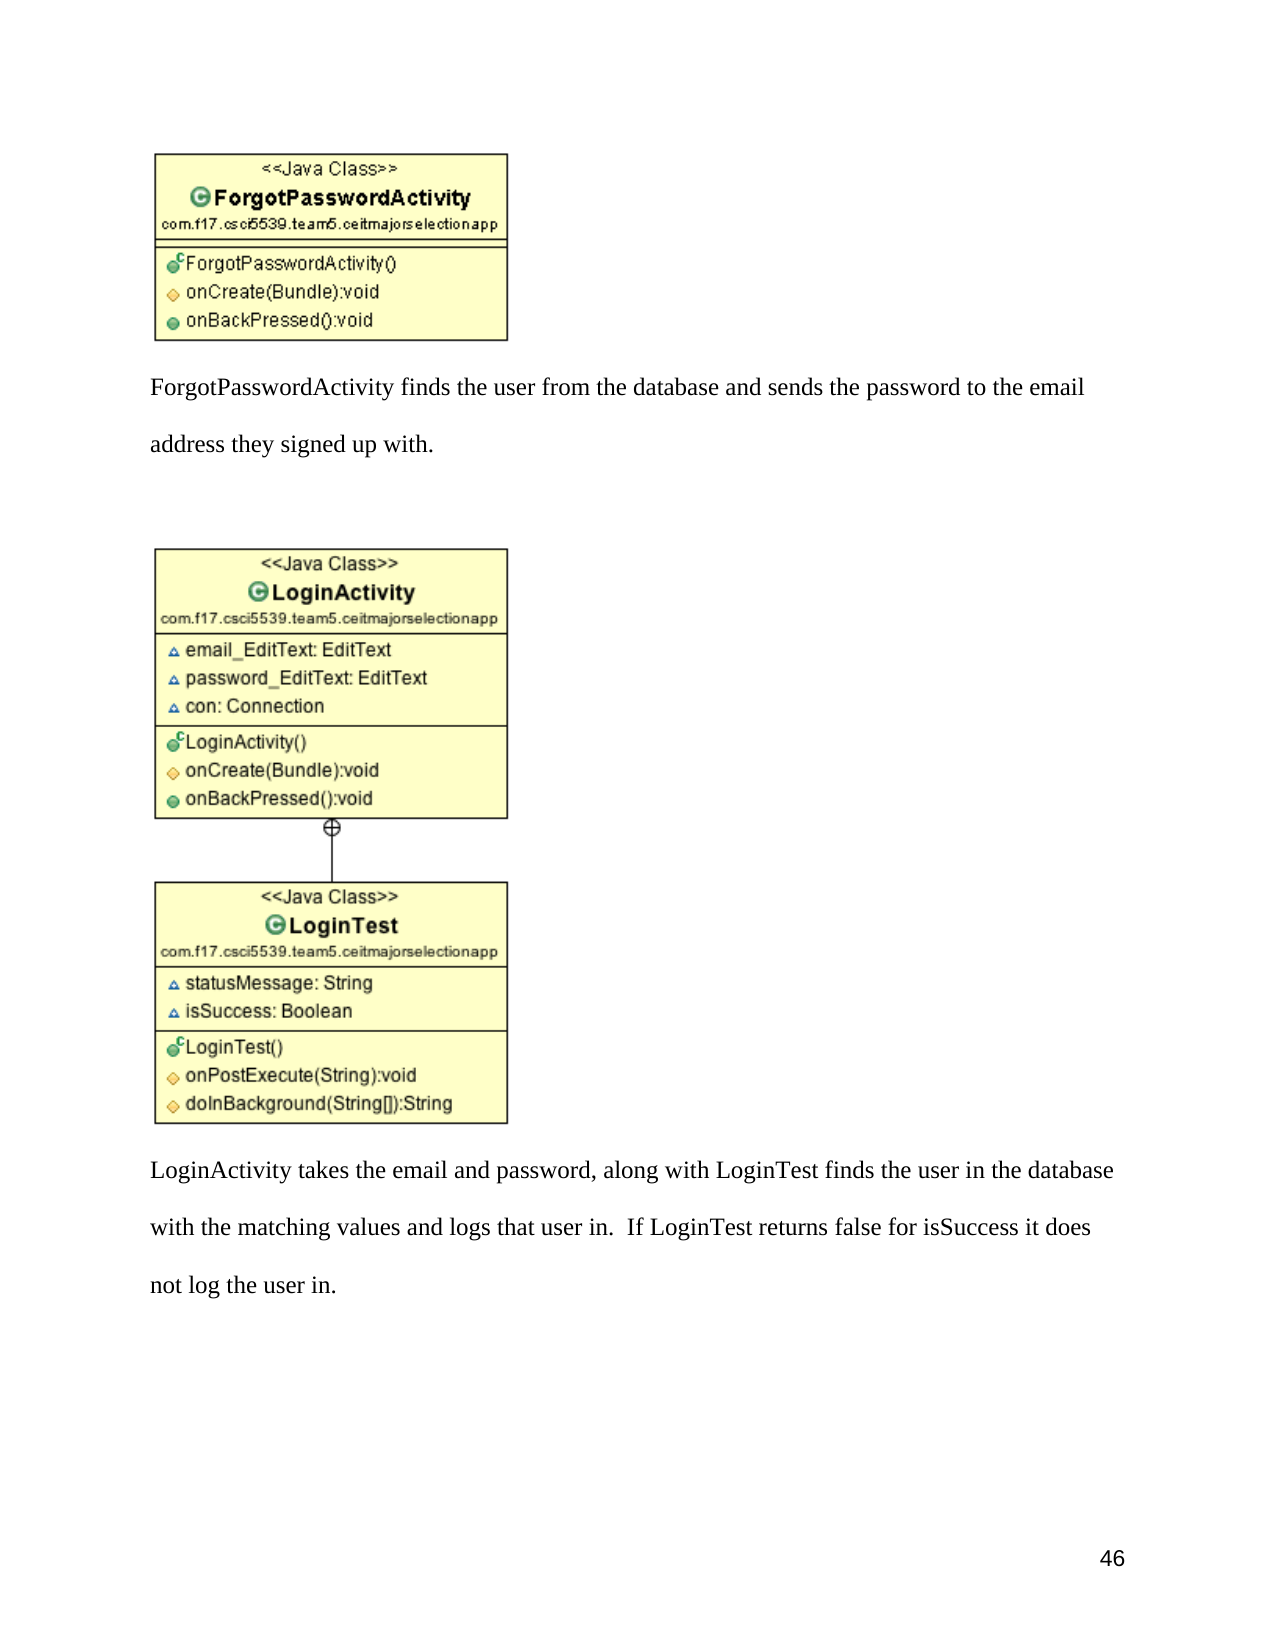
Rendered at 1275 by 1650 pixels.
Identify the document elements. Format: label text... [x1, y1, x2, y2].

text LoginActivity takes the email and password, along with LoginTest finds the user in the database with the matching values and logs that user in. If LoginTest returns false for isSuccess it does not log the user in. [150, 1155, 1125, 1299]
picture [150, 544, 513, 1129]
picture [150, 150, 513, 346]
text ForgotPasswordActivity finds the user from the database and sends the password to the email address they signed up with. [150, 372, 1125, 458]
